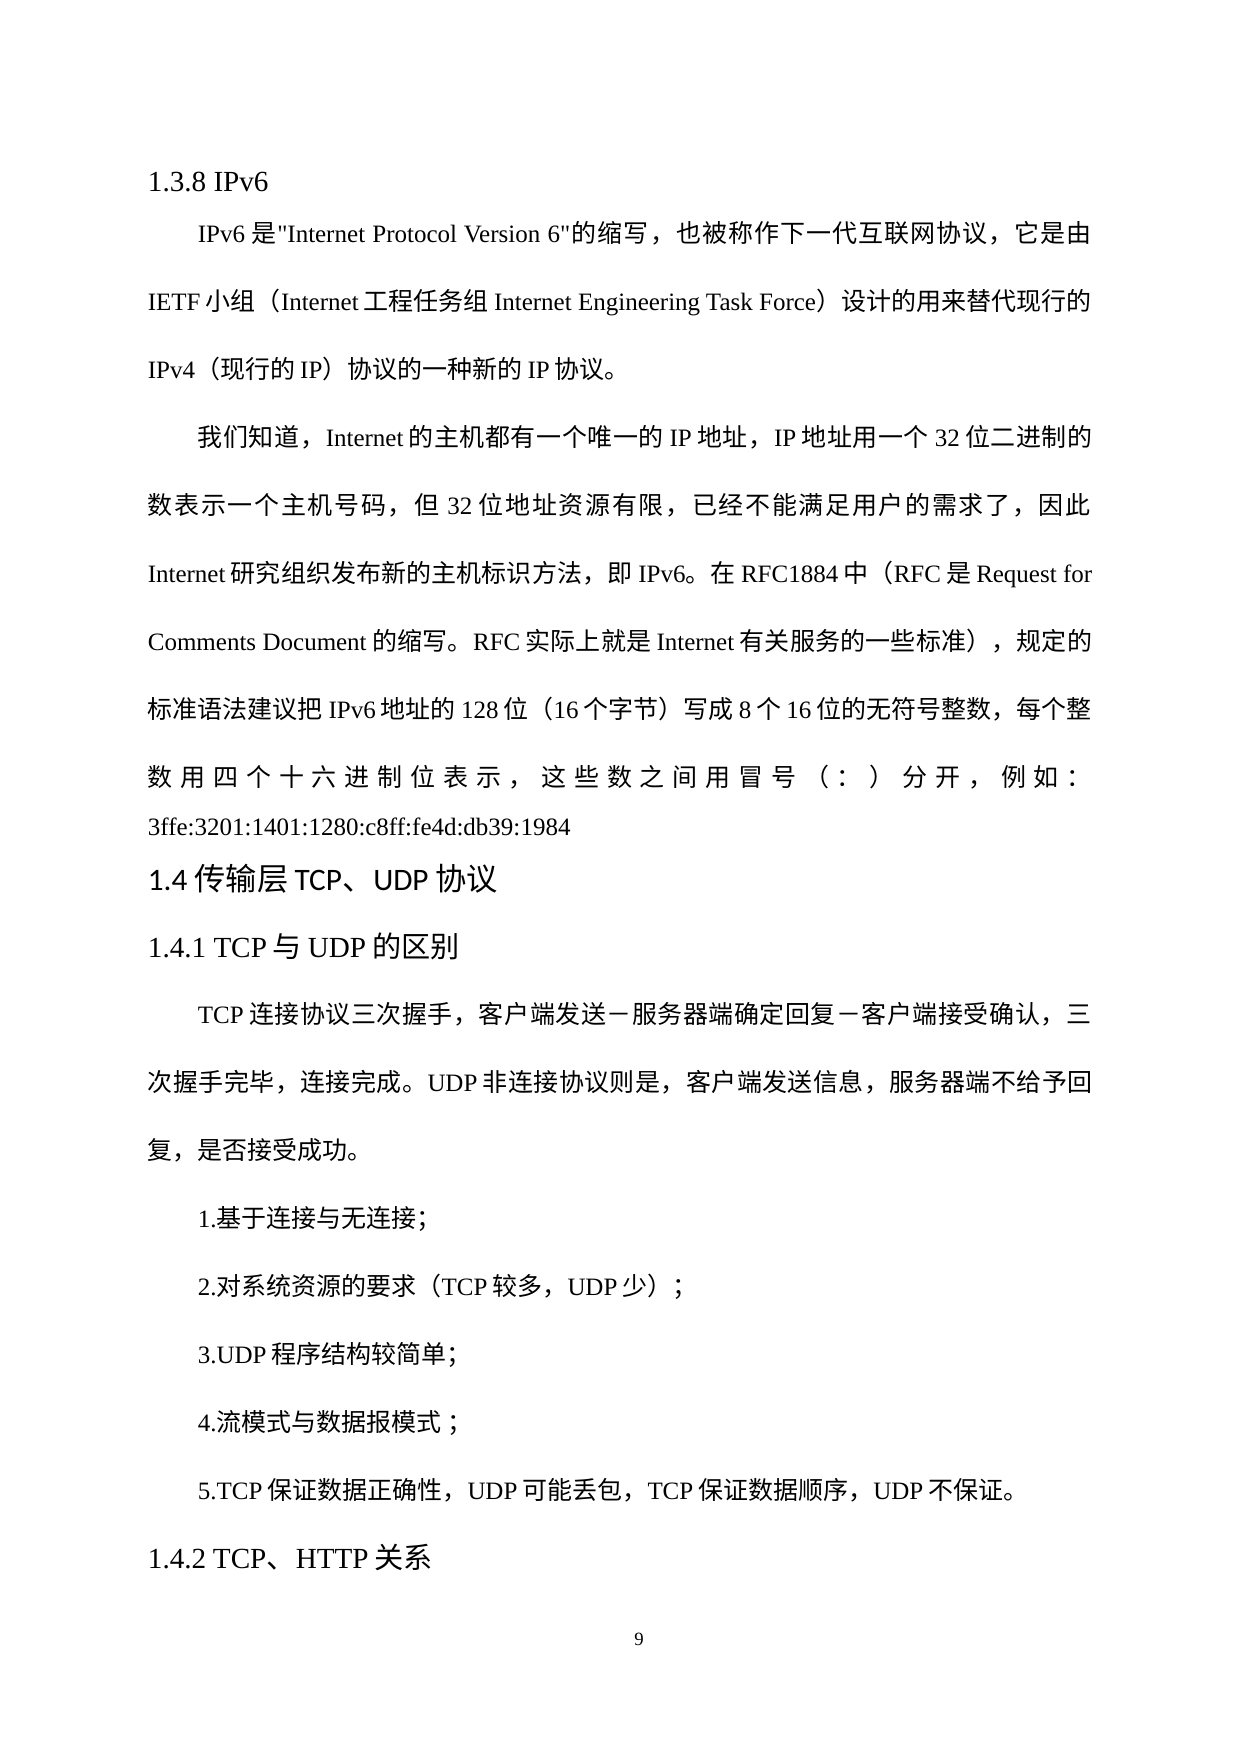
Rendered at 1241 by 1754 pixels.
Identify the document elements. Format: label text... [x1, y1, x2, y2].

text 5.TCP保证数据正确性，UDP可能丢包，TCP保证数据顺序，UDP不保证。 [148, 1454, 1092, 1522]
text 4.流模式与数据报模式 ； [148, 1386, 1092, 1454]
text 3.UDP程序结构较简单； [148, 1318, 1092, 1386]
text TCP连接协议三次握手，客户端发送－服务器端确定回复－客户端接受确认，三次握手完毕，连接完成。UDP非连接协议则是，客户端发送信息，服务器端不给予回复，是否接受成功。 [148, 979, 1092, 1183]
text 1.3.8 IPv6 [148, 164, 1092, 198]
text IPv6是"Internet Protocol Version 6"的缩写，也被称作下一代互联网协议，它是由IETF小组（Internet工程任务组Internet Engineering Task Force）设计的用来替代现行的IPv4（现行的IP）协议的一种新的IP协议。 [148, 198, 1092, 402]
text 1.4 传输层TCP、UDP协议 [148, 843, 1092, 911]
text 1.基于连接与无连接； [148, 1183, 1092, 1251]
text 我们知道，Internet的主机都有一个唯一的IP地址，IP地址用一个32位二进制的数表示一个主机号码，但32位地址资源有限，已经不能满足用户的需求了，因此Internet研究组织发布新的主机标识方法，即IPv6。在RFC1884中（RFC是Request for Comments Document的缩写。RFC实际上就是Internet有关服务的一些标准），规定的标准语法建议把IPv6地址的128位（16个字节）写成8个16位的无符号整数，每个整数用四个十六进制位表示，这些数之间用冒号（：）分开，例如：3ffe:3201:1401:1280:c8ff:fe4d:db39:1984 [148, 402, 1092, 843]
text 2.对系统资源的要求（TCP较多，UDP少）； [148, 1251, 1092, 1318]
text 1.4.2 TCP、HTTP关系 [148, 1522, 1092, 1590]
text 1.4.1 TCP与UDP的区别 [148, 911, 1092, 979]
